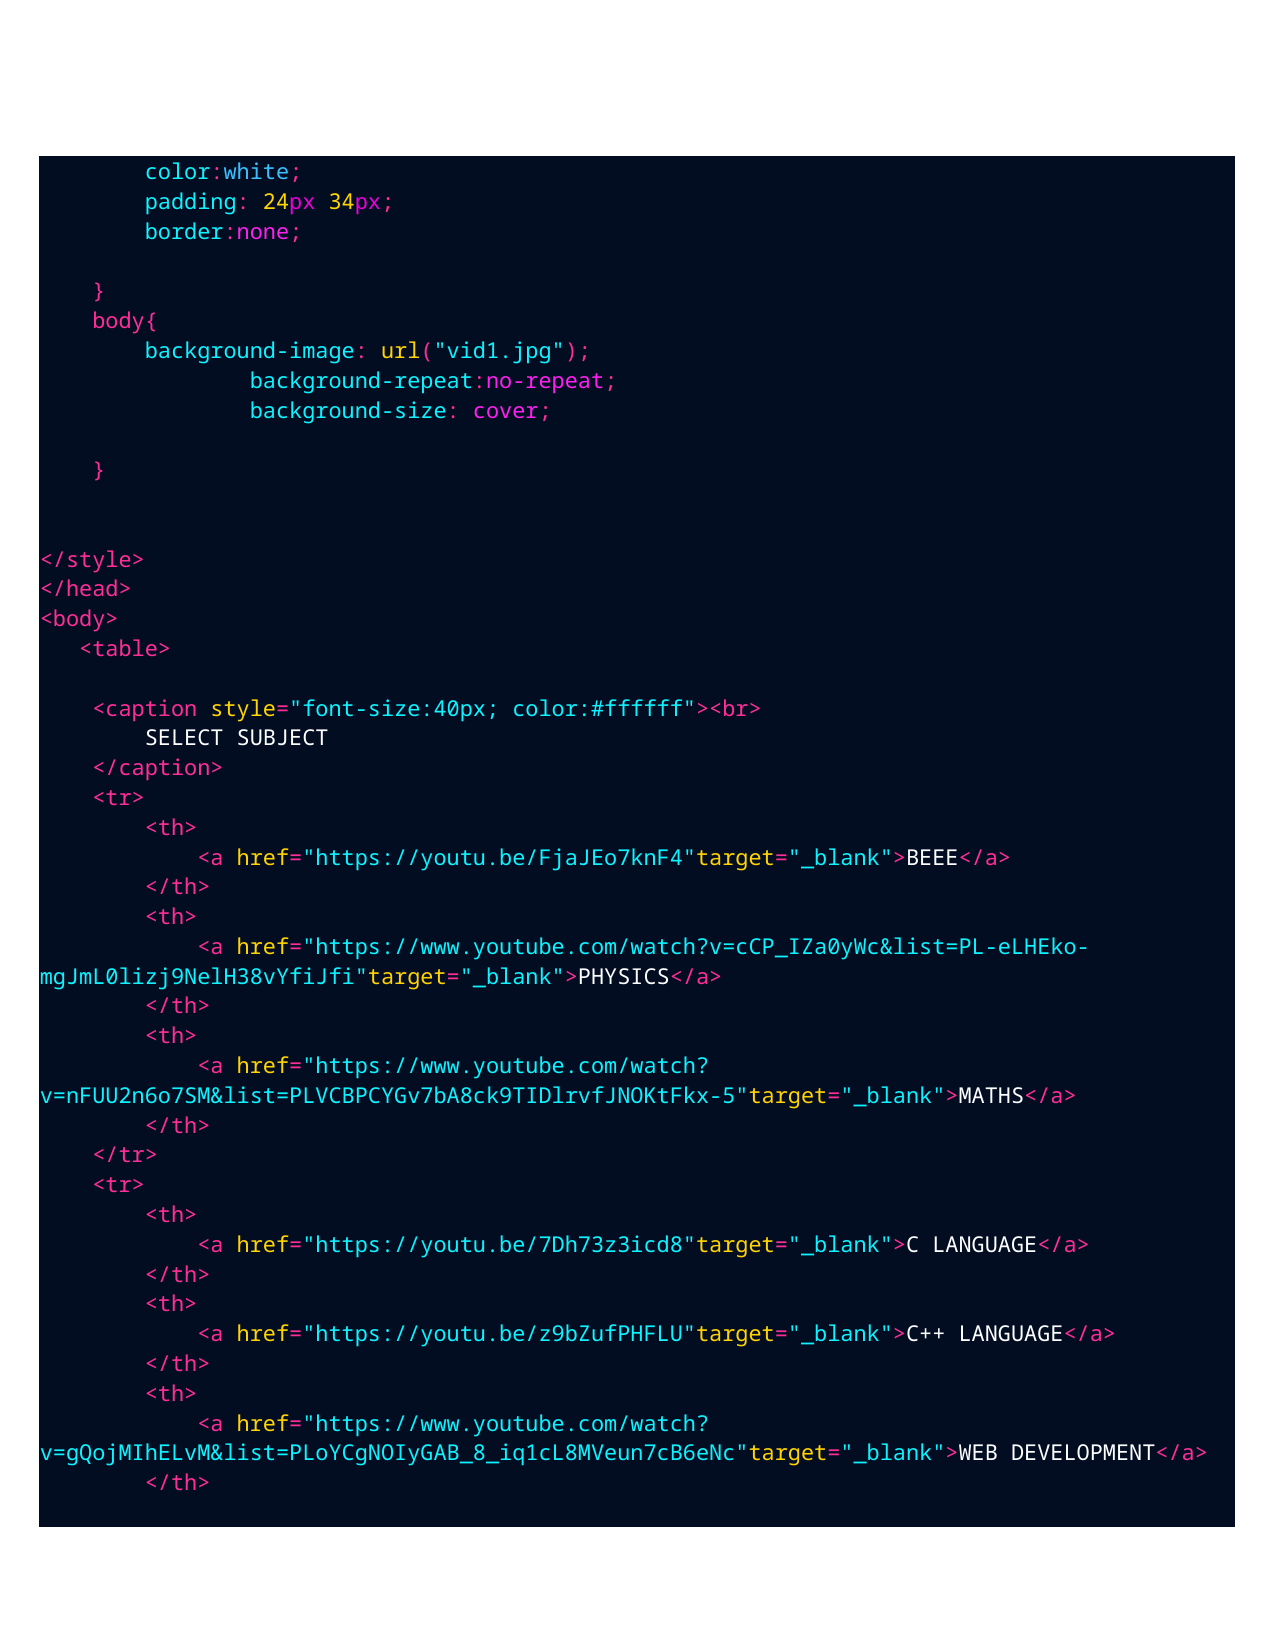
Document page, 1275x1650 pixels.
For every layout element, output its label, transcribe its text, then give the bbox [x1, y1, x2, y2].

text <th> [39, 1288, 1235, 1318]
text <a href="https://youtu.be/7Dh73z3icd8"target="_blank">C LANGUAGE</a> [39, 1229, 1235, 1258]
text <a href="https://youtu.be/FjaJEo7knF4"target="_blank">BEEE</a> [39, 841, 1235, 871]
text <tr> [39, 1169, 1235, 1199]
text <th> [39, 901, 1235, 931]
text <body> [39, 603, 1235, 633]
text <th> [39, 812, 1235, 841]
text <caption style="font-size:40px; color:#ffffff"><br> [39, 692, 1235, 722]
text SELECT SUBJECT [39, 722, 1235, 752]
text <table> [39, 633, 1235, 663]
text <th> [39, 1378, 1235, 1407]
text padding: 24px 34px; [39, 186, 1235, 216]
text </th> [39, 1467, 1235, 1497]
text border:none; [39, 216, 1235, 246]
text <a href="https://www.youtube.com/watch?v=cCP_IZa0yWc&list=PL-eLHEko-mgJmL0lizj9NelH38vYfiJfi"target="_blank">PHYSICS</a> [39, 931, 1235, 990]
text </th> [39, 990, 1235, 1020]
text background-repeat:no-repeat; [39, 365, 1235, 394]
text </th> [39, 1109, 1235, 1139]
text background-size: cover; [39, 394, 1235, 424]
text <th> [39, 1199, 1235, 1229]
text <a href="https://www.youtube.com/watch?v=nFUU2n6o7SM&list=PLVCBPCYGv7bA8ck9TIDlrvfJNOKtFkx-5"target="_blank">MATHS</a> [39, 1050, 1235, 1109]
text } [39, 275, 1235, 305]
text </caption> [39, 752, 1235, 782]
text </tr> [39, 1139, 1235, 1169]
text <th> [39, 1020, 1235, 1050]
text <tr> [39, 782, 1235, 812]
text </th> [39, 1348, 1235, 1378]
text <a href="https://www.youtube.com/watch?v=gQojMIhELvM&list=PLoYCgNOIyGAB_8_iq1cL8MVeun7cB6eNc"target="_blank">WEB DEVELOPMENT</a> [39, 1407, 1235, 1467]
text background-image: url("vid1.jpg"); [39, 335, 1235, 365]
text </th> [39, 871, 1235, 901]
text body{ [39, 305, 1235, 335]
text </th> [39, 1258, 1235, 1288]
text </style> [39, 543, 1235, 573]
text } [39, 454, 1235, 484]
text </head> [39, 573, 1235, 603]
text color:white; [39, 156, 1235, 186]
text <a href="https://youtu.be/z9bZufPHFLU"target="_blank">C++ LANGUAGE</a> [39, 1318, 1235, 1348]
